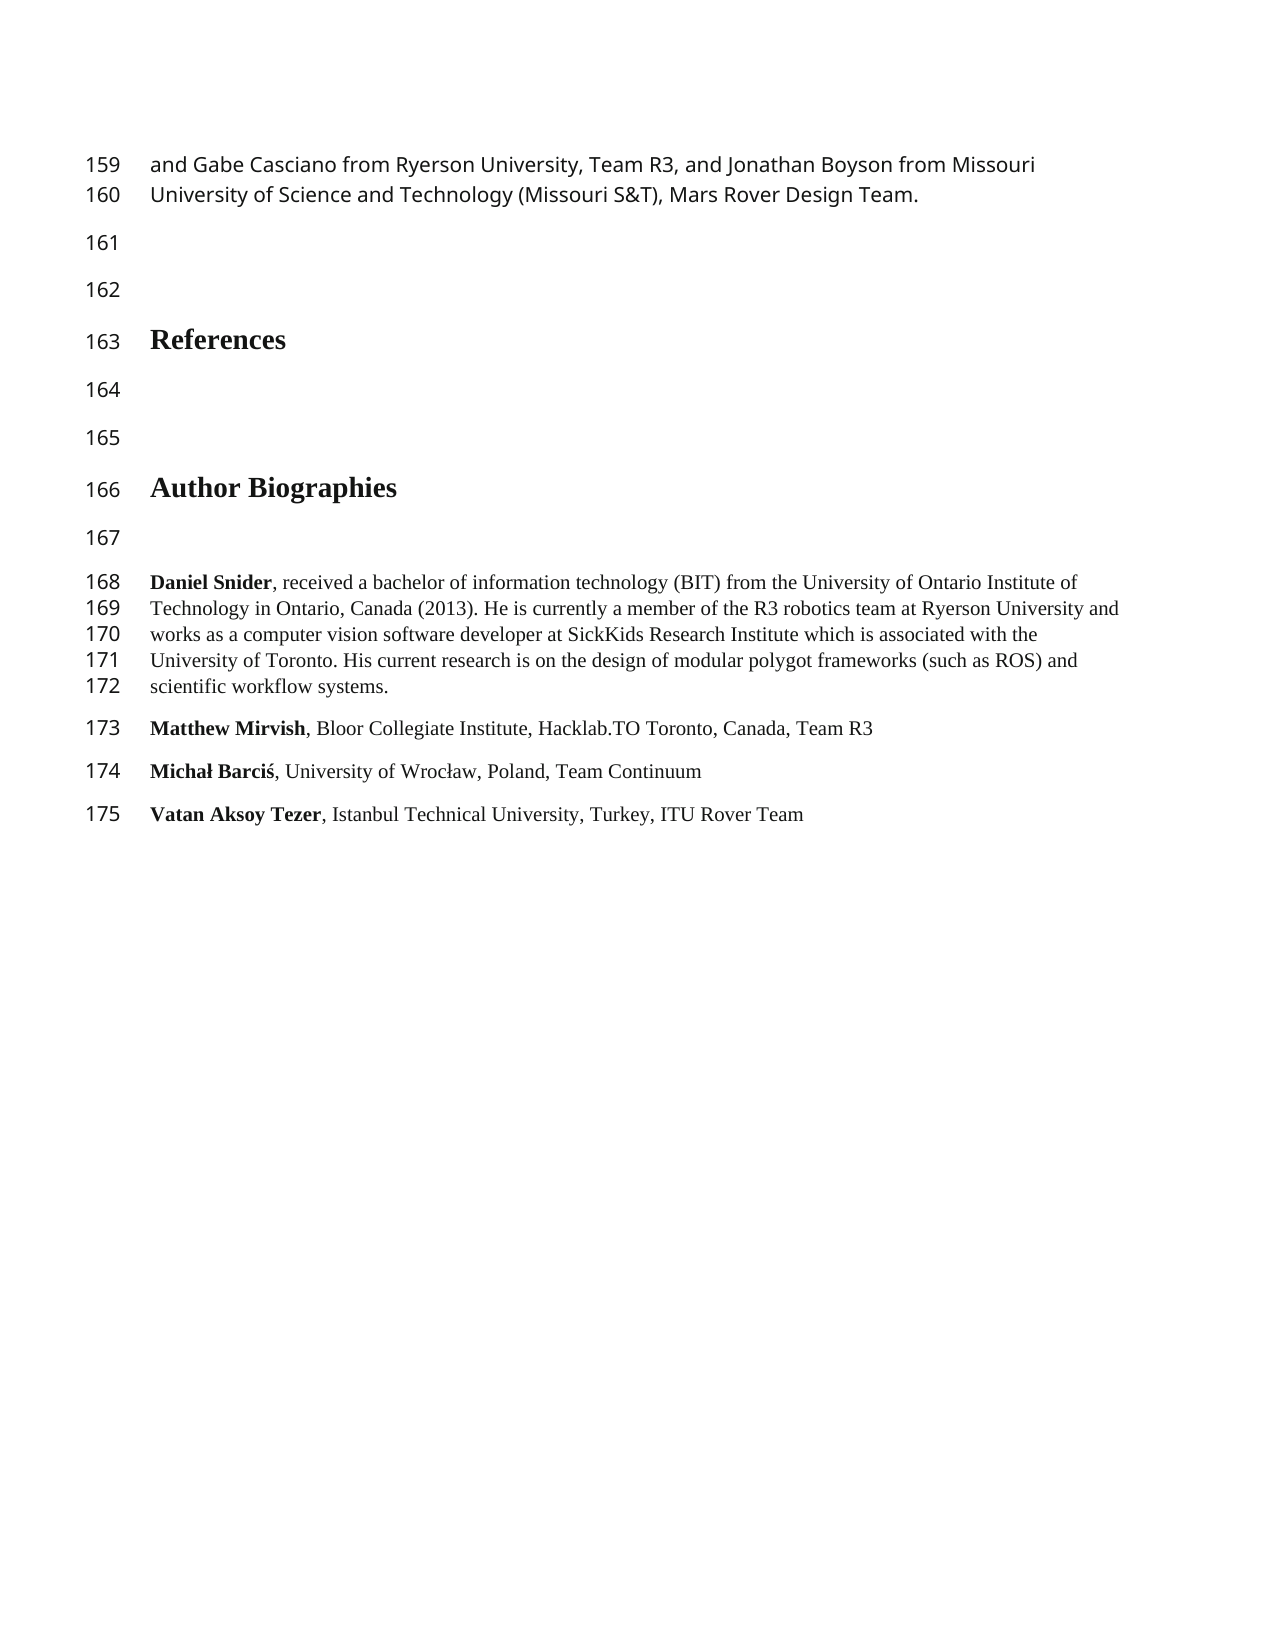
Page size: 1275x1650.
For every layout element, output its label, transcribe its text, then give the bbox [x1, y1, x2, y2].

text Vatan Aksoy Tezer, Istanbul Technical University, Turkey, ITU Rover Team [150, 802, 1125, 826]
text Michał Barciś, University of Wrocław, Poland, Team Continuum [150, 759, 1125, 783]
text Matthew Mirvish, Bloor Collegiate Institute, Hacklab.TO Toronto, Canada, Team R3 [150, 716, 1125, 740]
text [150, 150, 1125, 209]
text References [150, 322, 1125, 356]
text Author Biographies [150, 470, 1125, 503]
text Daniel Snider, received a bachelor of information technology (BIT) from the University of Ontario Institute of Technology in Ontario, Canada (2013). He is currently a member of the R3 robotics team at Ryerson University and works as a computer vision software developer at SickKids Research Institute which is associated with the University of Toronto. His current research is on the design of modular polygot frameworks (such as ROS) and scientific workflow systems. [150, 570, 1125, 698]
